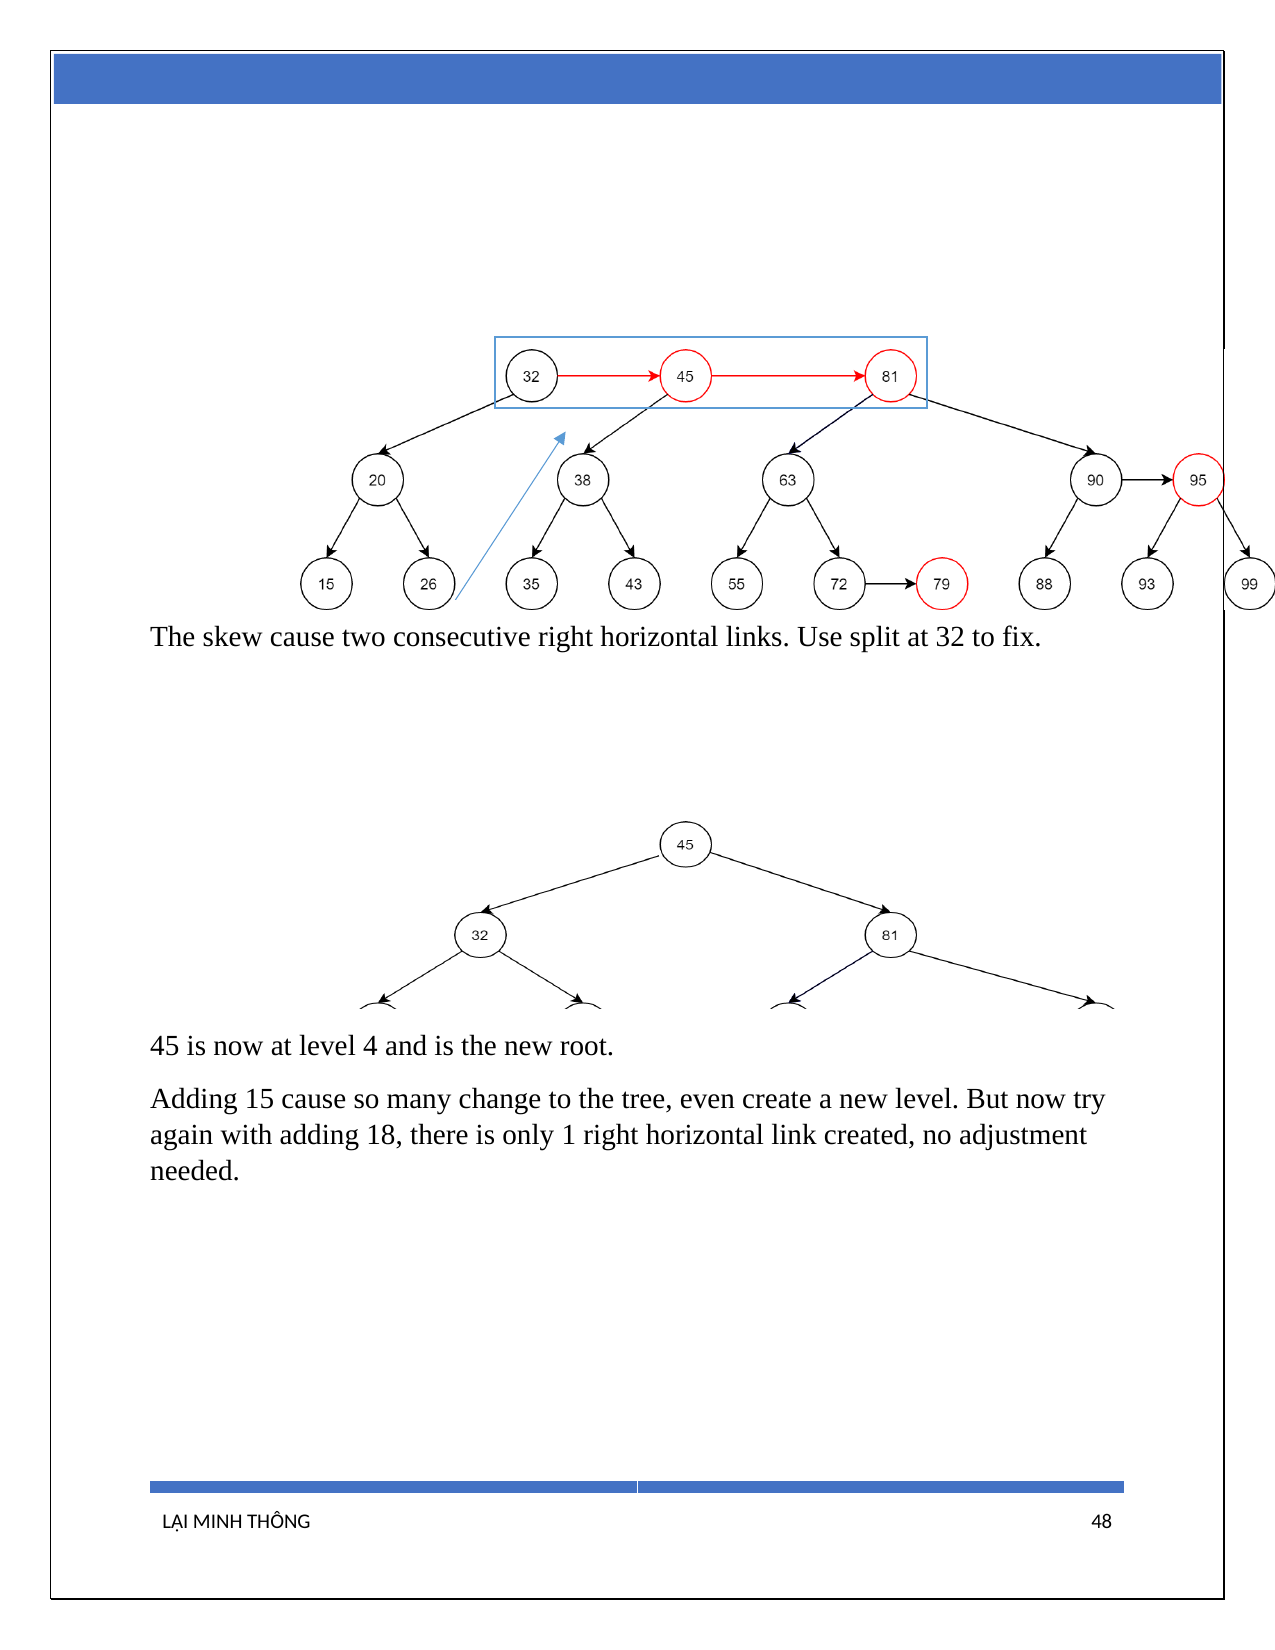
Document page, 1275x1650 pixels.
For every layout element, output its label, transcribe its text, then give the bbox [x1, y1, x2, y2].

text The skew cause two consecutive right horizontal links. Use split at 32 to fix. [150, 619, 1124, 652]
text Adding 15 cause so many change to the tree, even create a new level. But now try again with adding 18, there is only 1 right horizontal link created, no adjustment needed. [150, 1081, 1124, 1187]
text 45 is now at level 4 and is the new root. [150, 1028, 1124, 1062]
